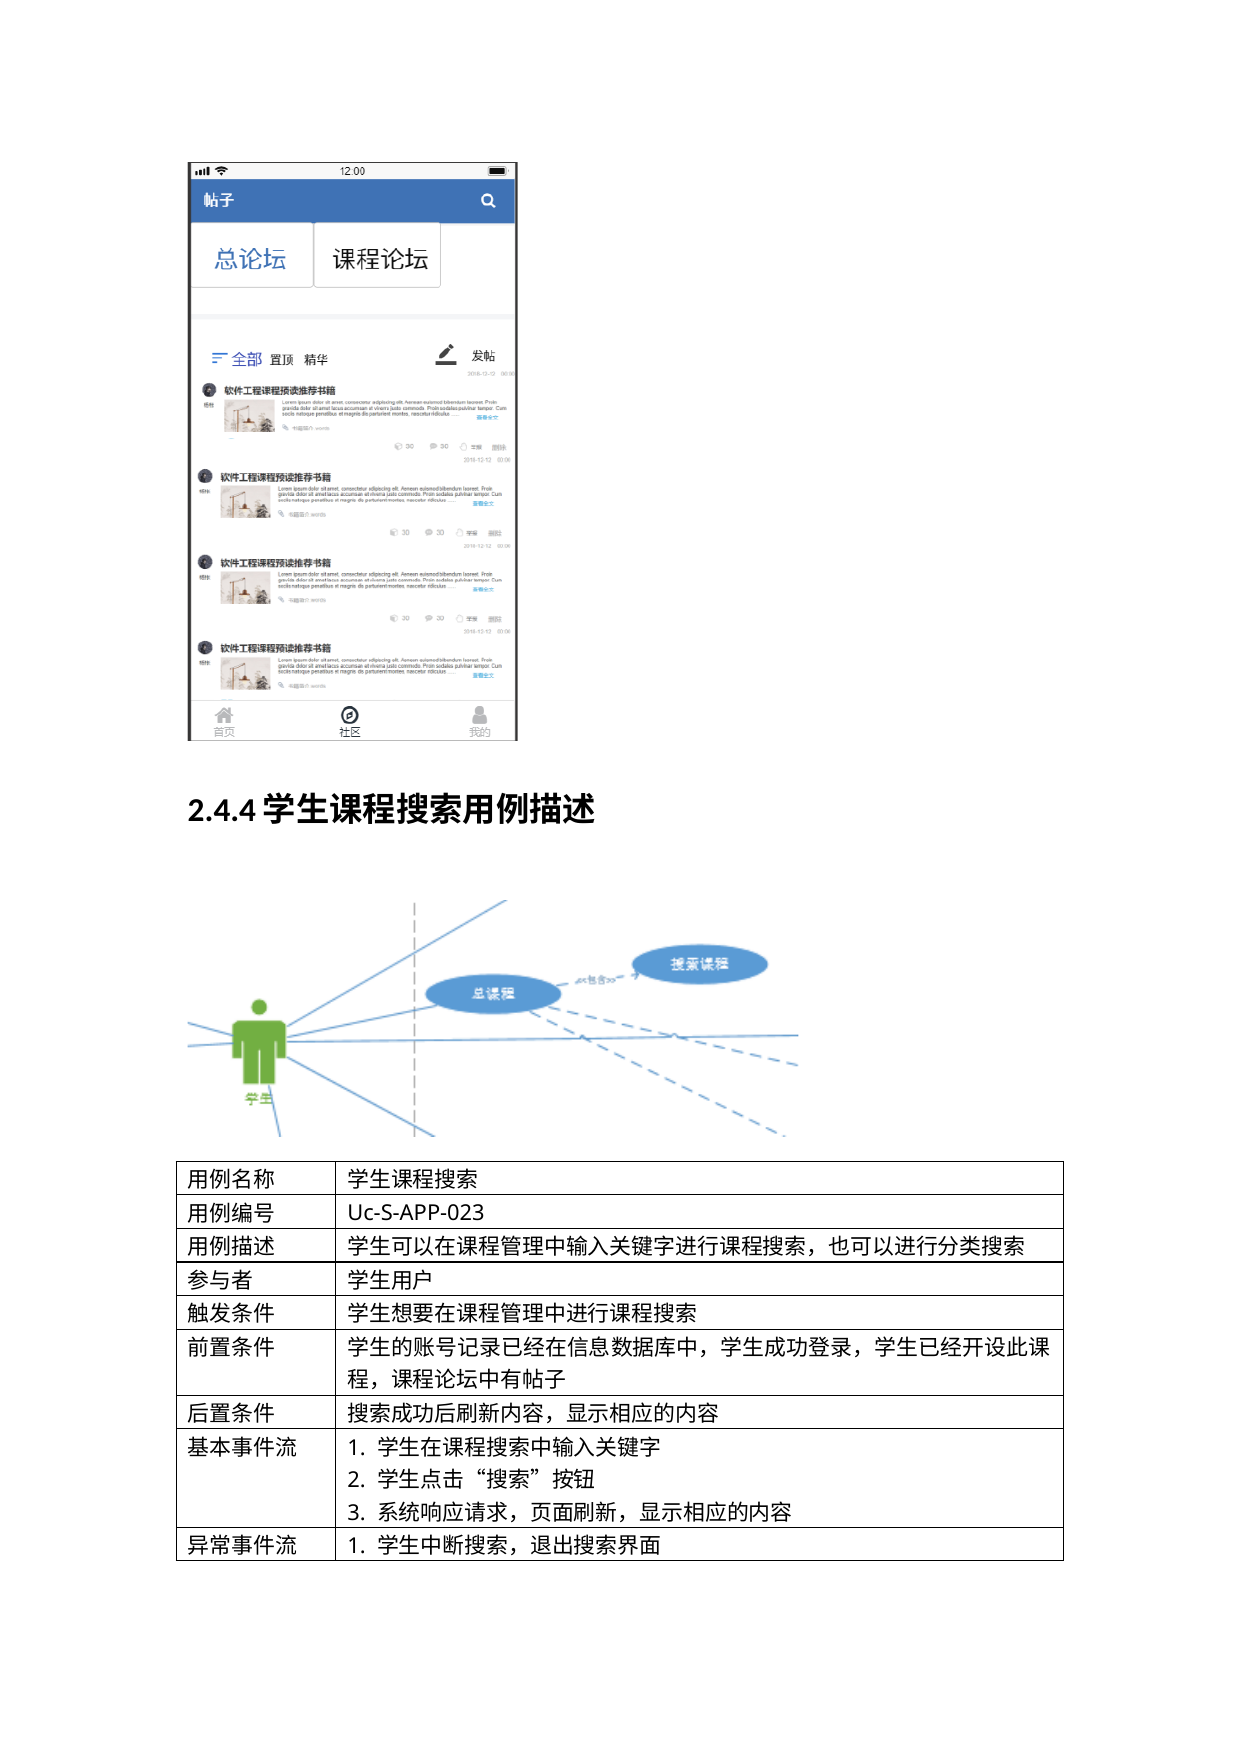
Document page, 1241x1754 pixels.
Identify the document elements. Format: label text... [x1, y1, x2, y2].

picture [187, 900, 799, 1137]
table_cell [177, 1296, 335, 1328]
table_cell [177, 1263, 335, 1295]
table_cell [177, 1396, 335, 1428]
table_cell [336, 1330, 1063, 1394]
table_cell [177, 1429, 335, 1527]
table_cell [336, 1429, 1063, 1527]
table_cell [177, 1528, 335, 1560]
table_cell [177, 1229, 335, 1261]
subtitle 2.4.4学生课程搜索用例描述 [187, 774, 1053, 839]
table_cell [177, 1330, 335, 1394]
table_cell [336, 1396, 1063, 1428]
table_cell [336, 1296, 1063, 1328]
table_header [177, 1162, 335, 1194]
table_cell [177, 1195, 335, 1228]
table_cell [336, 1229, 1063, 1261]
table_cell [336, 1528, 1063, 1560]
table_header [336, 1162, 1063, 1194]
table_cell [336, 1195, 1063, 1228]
picture [187, 162, 518, 741]
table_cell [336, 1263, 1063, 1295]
